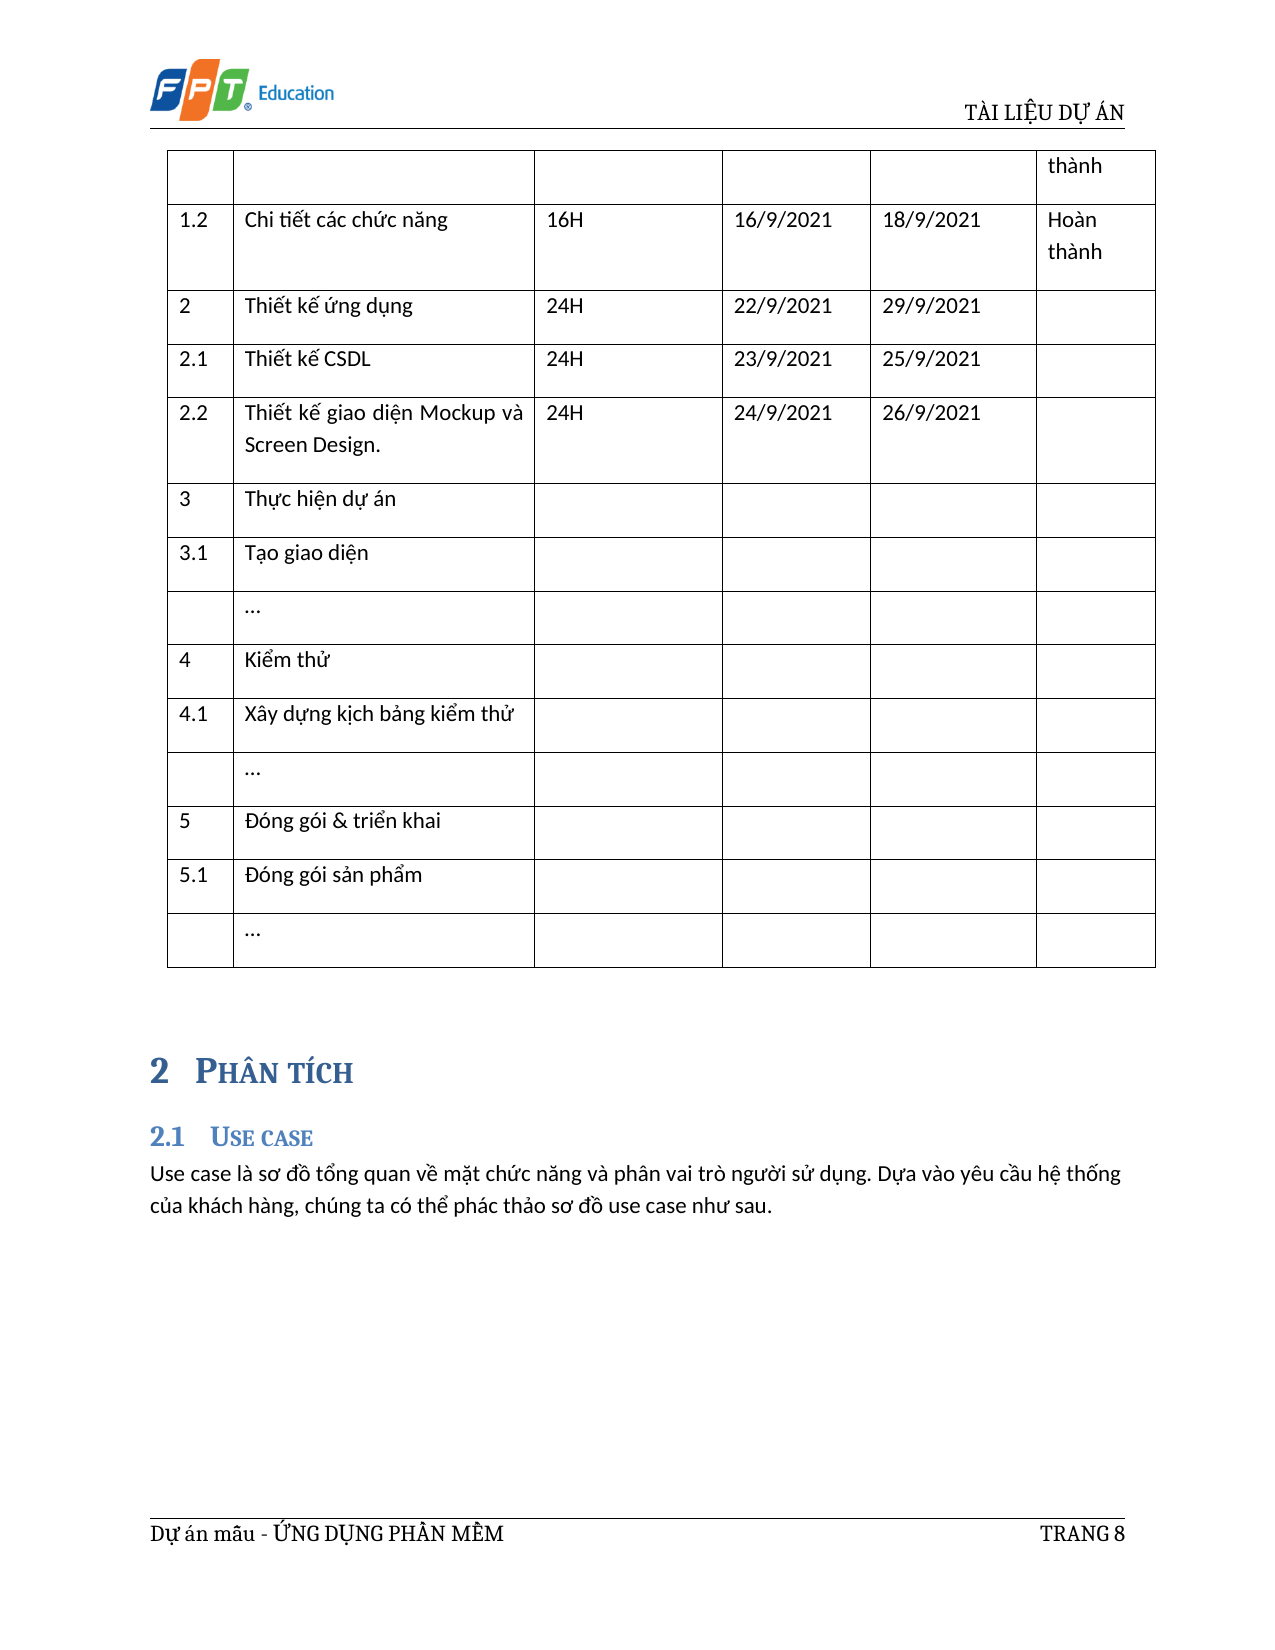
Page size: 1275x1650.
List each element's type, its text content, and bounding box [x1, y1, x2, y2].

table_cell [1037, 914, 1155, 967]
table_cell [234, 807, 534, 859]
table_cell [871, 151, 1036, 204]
text Use case là sơ đồ tổng quan về mặt chức năng và phân vai trò người sử dụng. Dựa vào yêu cầu hệ thống của khách hàng, chúng ta có thể phác thảo sơ đồ use case như sau. [150, 1159, 1125, 1219]
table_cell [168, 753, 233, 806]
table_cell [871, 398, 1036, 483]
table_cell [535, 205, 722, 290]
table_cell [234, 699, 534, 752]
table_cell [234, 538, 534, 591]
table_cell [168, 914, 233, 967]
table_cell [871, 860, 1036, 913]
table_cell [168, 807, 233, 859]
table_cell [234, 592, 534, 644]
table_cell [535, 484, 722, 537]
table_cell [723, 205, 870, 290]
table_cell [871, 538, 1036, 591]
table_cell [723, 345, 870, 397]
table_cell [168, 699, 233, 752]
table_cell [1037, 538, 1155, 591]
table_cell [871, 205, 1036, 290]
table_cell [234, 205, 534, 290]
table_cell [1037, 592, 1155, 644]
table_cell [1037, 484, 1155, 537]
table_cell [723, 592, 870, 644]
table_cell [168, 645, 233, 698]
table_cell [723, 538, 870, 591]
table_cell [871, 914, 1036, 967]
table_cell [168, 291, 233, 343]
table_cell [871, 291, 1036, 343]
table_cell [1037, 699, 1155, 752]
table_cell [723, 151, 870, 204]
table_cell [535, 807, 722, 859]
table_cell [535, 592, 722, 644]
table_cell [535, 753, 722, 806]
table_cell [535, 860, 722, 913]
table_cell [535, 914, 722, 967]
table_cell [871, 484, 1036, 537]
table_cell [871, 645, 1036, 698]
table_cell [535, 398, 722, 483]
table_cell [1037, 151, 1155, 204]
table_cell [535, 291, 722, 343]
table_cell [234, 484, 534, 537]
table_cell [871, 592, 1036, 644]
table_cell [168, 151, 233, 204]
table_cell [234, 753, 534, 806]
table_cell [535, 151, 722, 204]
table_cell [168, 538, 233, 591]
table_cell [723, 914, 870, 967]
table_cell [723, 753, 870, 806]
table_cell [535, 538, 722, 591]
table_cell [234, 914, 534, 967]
subtitle Phân tích [150, 1050, 1125, 1093]
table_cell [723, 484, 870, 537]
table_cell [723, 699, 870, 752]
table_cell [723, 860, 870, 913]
picture [150, 59, 336, 121]
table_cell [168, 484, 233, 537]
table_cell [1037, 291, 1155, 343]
subtitle Use case [150, 1121, 1125, 1154]
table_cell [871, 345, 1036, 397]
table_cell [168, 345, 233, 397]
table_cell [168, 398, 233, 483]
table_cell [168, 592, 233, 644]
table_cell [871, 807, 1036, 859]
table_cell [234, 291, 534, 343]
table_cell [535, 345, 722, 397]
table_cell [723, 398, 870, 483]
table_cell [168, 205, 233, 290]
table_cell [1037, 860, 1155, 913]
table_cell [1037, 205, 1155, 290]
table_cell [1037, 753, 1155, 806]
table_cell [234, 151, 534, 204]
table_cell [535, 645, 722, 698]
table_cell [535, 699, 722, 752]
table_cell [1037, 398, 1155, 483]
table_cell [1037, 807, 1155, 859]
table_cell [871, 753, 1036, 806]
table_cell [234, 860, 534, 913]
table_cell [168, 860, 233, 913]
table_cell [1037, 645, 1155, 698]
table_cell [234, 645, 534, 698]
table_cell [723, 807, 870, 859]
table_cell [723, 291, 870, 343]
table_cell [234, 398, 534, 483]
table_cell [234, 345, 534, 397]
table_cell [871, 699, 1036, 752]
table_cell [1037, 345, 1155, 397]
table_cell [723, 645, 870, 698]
